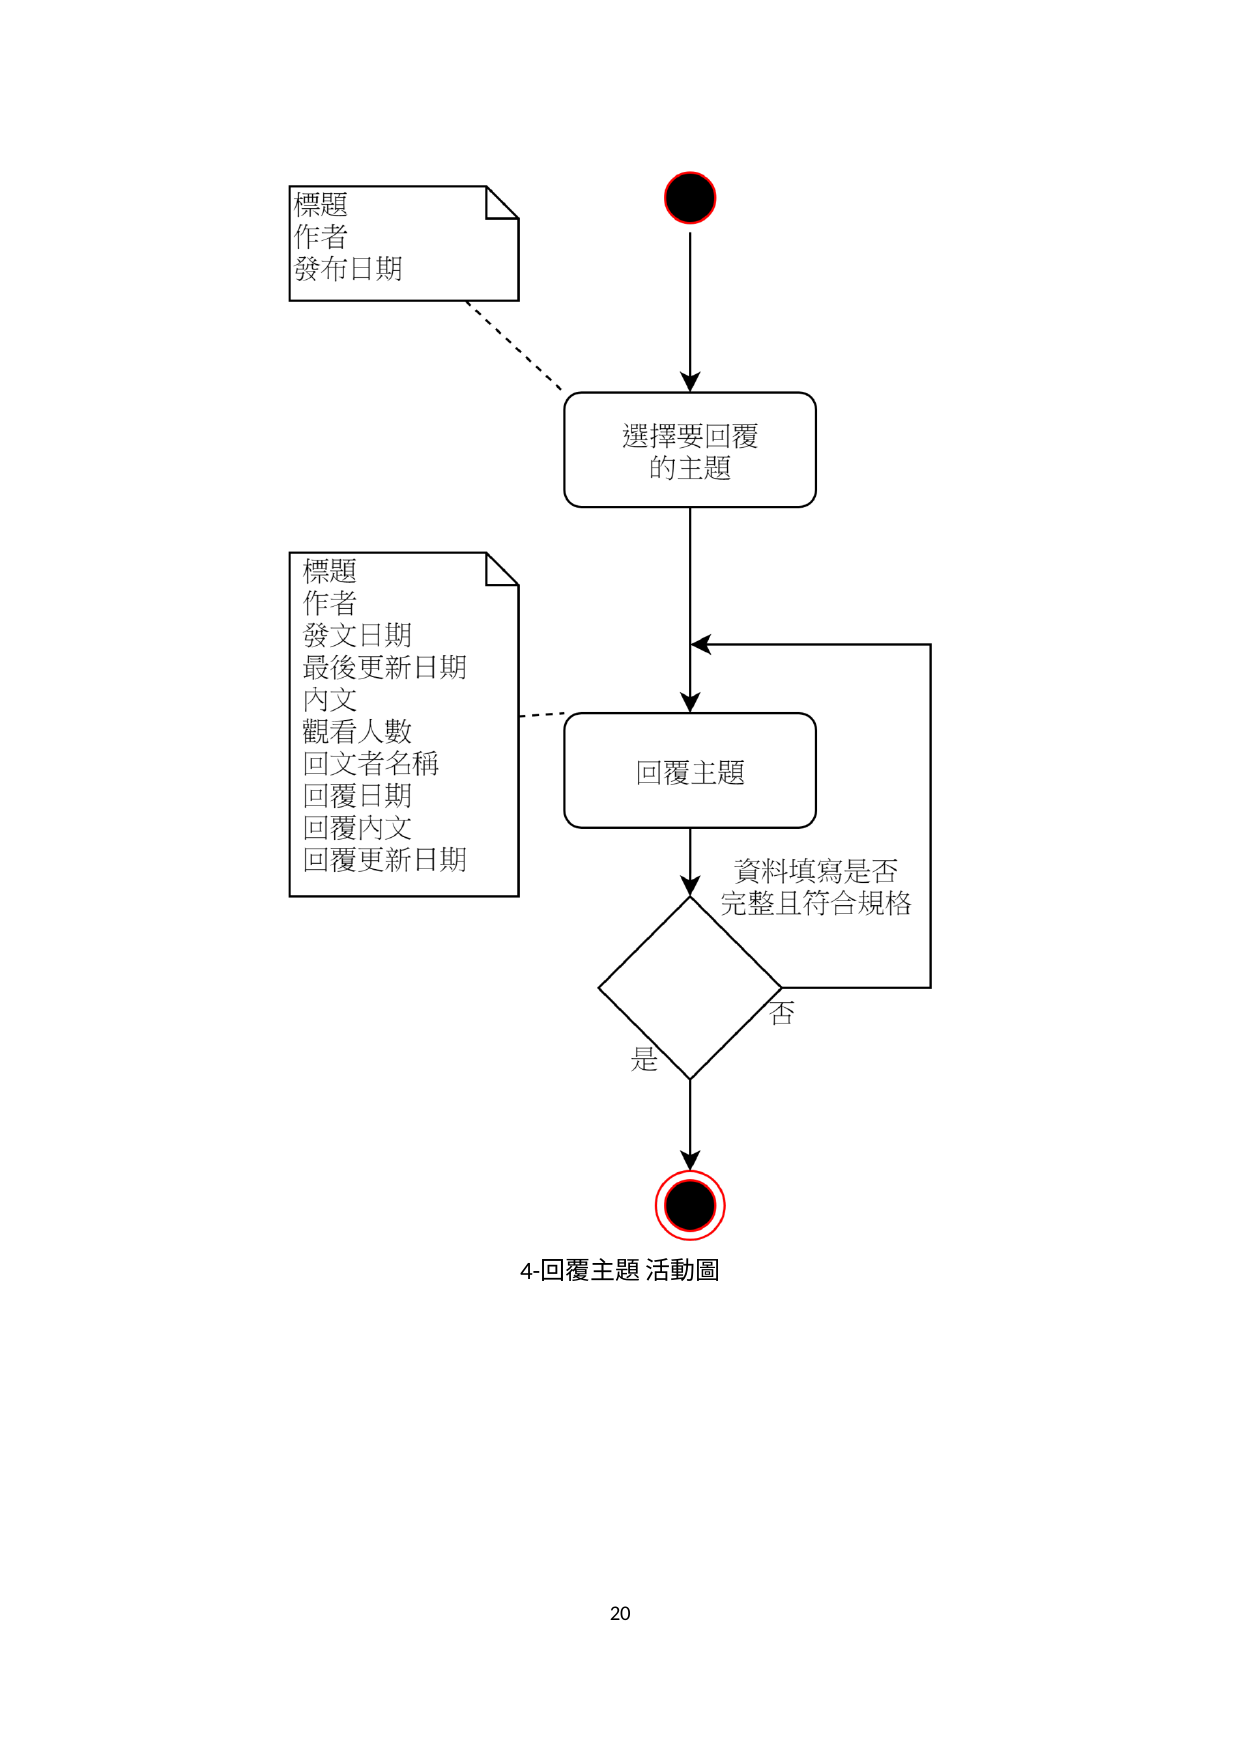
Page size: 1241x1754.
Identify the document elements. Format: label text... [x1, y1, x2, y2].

picture [288, 162, 952, 1243]
text 4-回覆主題 活動圖 [112, 1250, 1128, 1287]
